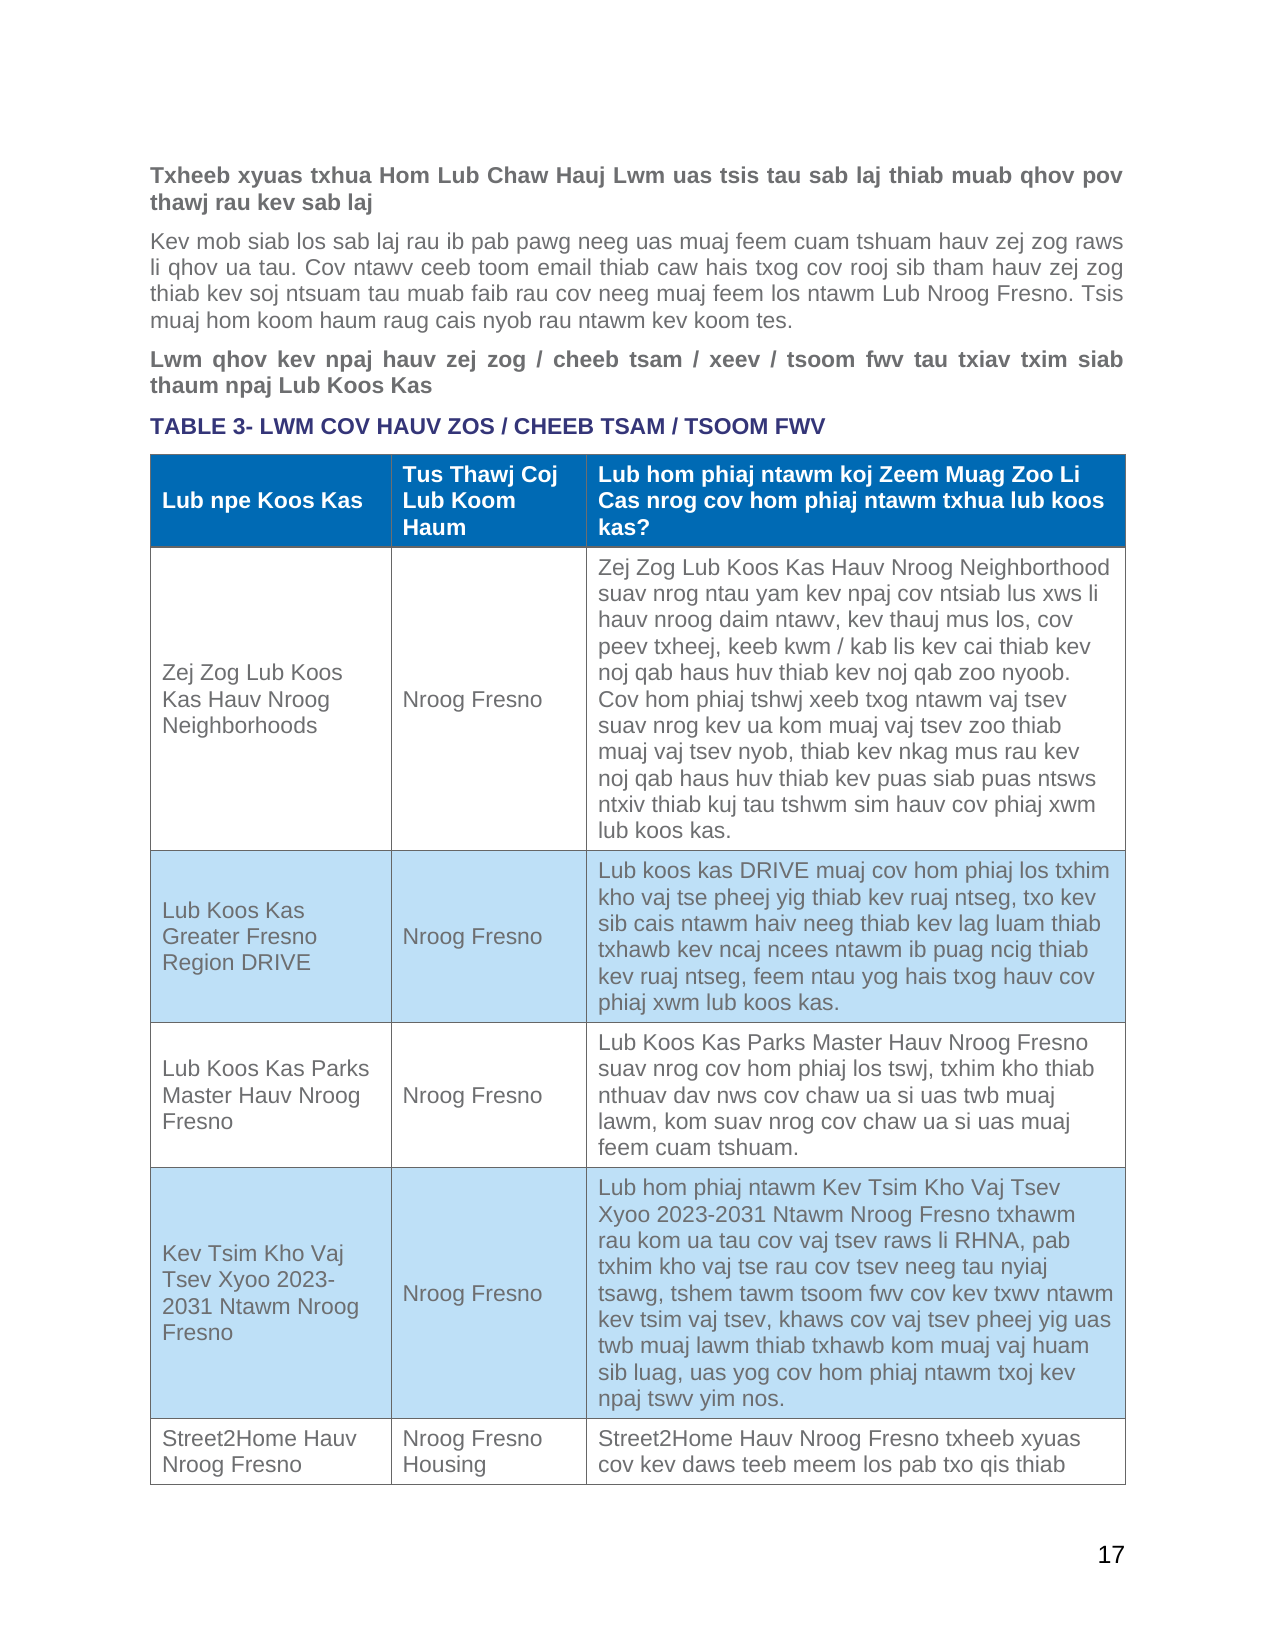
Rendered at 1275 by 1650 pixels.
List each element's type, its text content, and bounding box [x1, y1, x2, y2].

table_cell Nroog Fresno [392, 1168, 586, 1418]
text Txheeb xyuas txhua Hom Lub Chaw Hauj Lwm uas tsis tau sab laj thiab muab qhov pov thawj rau kev sab laj [150, 162, 1125, 215]
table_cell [392, 1419, 586, 1484]
table_cell Lub hom phiaj ntawm Kev Tsim Kho Vaj Tsev Xyoo 2023-2031 Ntawm Nroog Fresno txhawm rau kom ua tau cov vaj tsev raws li RHNA, pab txhim kho vaj tse rau cov tsev neeg tau nyiaj tsawg, tshem tawm tsoom fwv cov kev txwv ntawm kev tsim vaj tsev, khaws cov vaj tsev pheej yig uas twb muaj lawm thiab txhawb kom muaj vaj huam sib luag, uas yog cov hom phiaj ntawm txoj kev npaj tswv yim nos. [587, 1168, 1125, 1418]
table_header Lub npe Koos Kas [151, 455, 391, 546]
table_cell Zej Zog Lub Koos Kas Hauv Nroog Neighborhoods [151, 548, 391, 850]
table_cell Lub Koos Kas Parks Master Hauv Nroog Fresno [151, 1023, 391, 1167]
table_cell Lub Koos Kas Greater Fresno Region DRIVE [151, 851, 391, 1022]
text Lwm qhov kev npaj hauv zej zog / cheeb tsam / xeev / tsoom fwv tau txiav txim siab thaum npaj Lub Koos Kas [150, 346, 1125, 398]
table_cell Lub koos kas DRIVE muaj cov hom phiaj los txhim kho vaj tse pheej yig thiab kev ruaj ntseg, txo kev sib cais ntawm haiv neeg thiab kev lag luam thiab txhawb kev ncaj ncees ntawm ib puag ncig thiab kev ruaj ntseg, feem ntau yog hais txog hauv cov phiaj xwm lub koos kas. [587, 851, 1125, 1022]
table_cell Nroog Fresno [392, 1023, 586, 1167]
table_cell Kev Tsim Kho Vaj Tsev Xyoo 2023-2031 Ntawm Nroog Fresno [151, 1168, 391, 1418]
table_cell Zej Zog Lub Koos Kas Hauv Nroog Neighborthood suav nrog ntau yam kev npaj cov ntsiab lus xws li hauv nroog daim ntawv, kev thauj mus los, cov peev txheej, keeb kwm / kab lis kev cai thiab kev noj qab haus huv thiab kev noj qab zoo nyoob. Cov hom phiaj tshwj xeeb txog ntawm vaj tsev suav nrog kev ua kom muaj vaj tsev zoo thiab muaj vaj tsev nyob, thiab kev nkag mus rau kev noj qab haus huv thiab kev puas siab puas ntsws ntxiv thiab kuj tau tshwm sim hauv cov phiaj xwm lub koos kas. [587, 548, 1125, 850]
table_cell Lub Koos Kas Parks Master Hauv Nroog Fresno suav nrog cov hom phiaj los tswj, txhim kho thiab nthuav dav nws cov chaw ua si uas twb muaj lawm, kom suav nrog cov chaw ua si uas muaj feem cuam tshuam. [587, 1023, 1125, 1167]
table_cell Nroog Fresno [392, 548, 586, 850]
text Kev mob siab los sab laj rau ib pab pawg neeg uas muaj feem cuam tshuam hauv zej zog raws li qhov ua tau. Cov ntawv ceeb toom email thiab caw hais txog cov rooj sib tham hauv zej zog thiab kev soj ntsuam tau muab faib rau cov neeg muaj feem los ntawm Lub Nroog Fresno. Tsis muaj hom koom haum raug cais nyob rau ntawm kev koom tes. [150, 228, 1125, 333]
table_cell Nroog Fresno [392, 851, 586, 1022]
table_header Lub hom phiaj ntawm koj Zeem Muag Zoo Li Cas nrog cov hom phiaj ntawm txhua lub koos kas? [587, 455, 1125, 546]
title Table 3- Lwm Cov hauv zos / cheeb tsam / tsoom fwv [150, 413, 1125, 439]
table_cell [587, 1419, 1125, 1484]
table_header Tus Thawj Coj Lub Koom Haum [392, 455, 586, 546]
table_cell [151, 1419, 391, 1484]
